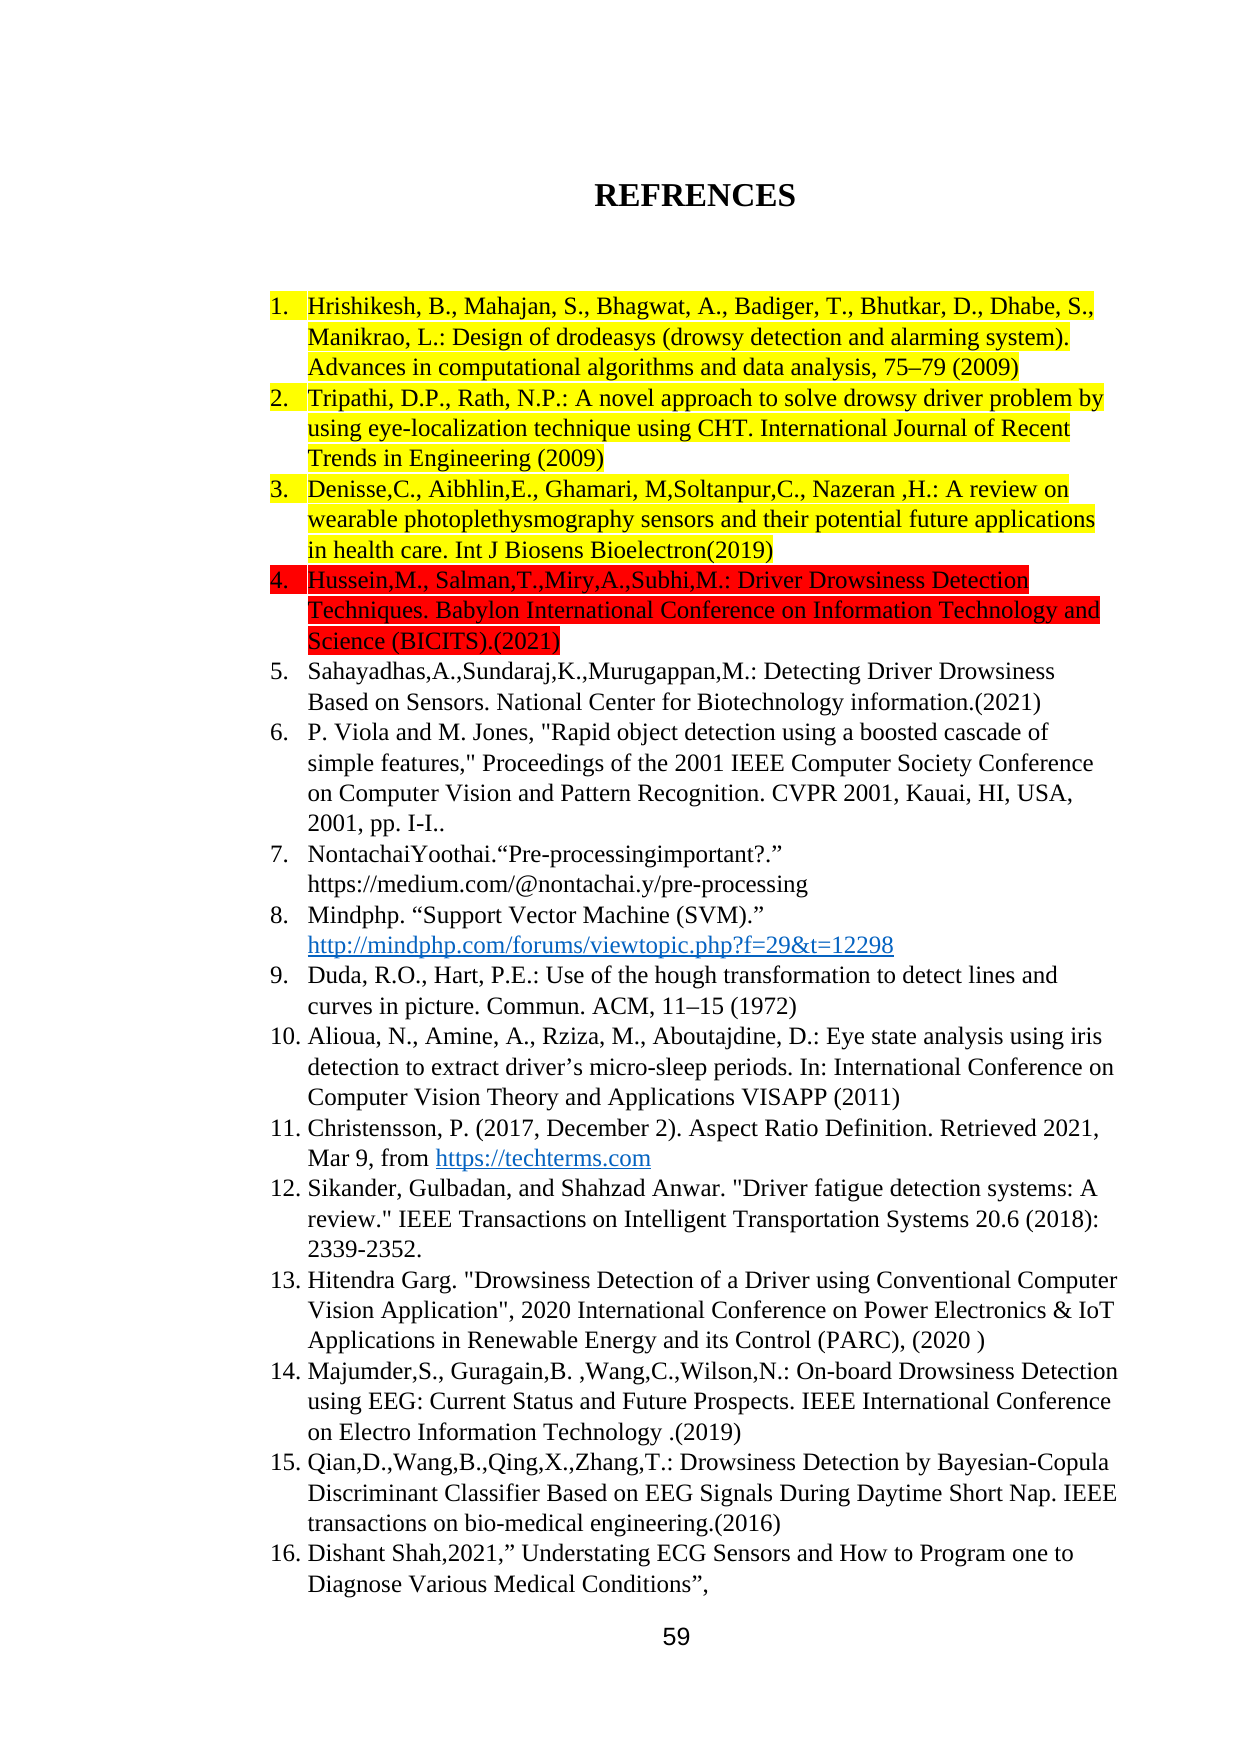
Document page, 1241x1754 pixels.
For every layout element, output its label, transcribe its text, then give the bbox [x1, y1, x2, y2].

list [270, 1538, 1120, 1598]
list Hitendra Garg. "Drowsiness Detection of a Driver using Conventional Computer Vision Application", 2020 International Conference on Power Electronics & IoT Applications in Renewable Energy and its Control (PARC), (2020 ) [270, 1265, 1120, 1354]
list Hussein,M., Salman,T.,Miry,A.,Subhi,M.: Driver Drowsiness Detection Techniques. Babylon International Conference on Information Technology and Science (BICITS).(2021) [270, 565, 1120, 655]
list Christensson, P. (2017, December 2). Aspect Ratio Definition. Retrieved 2021, Mar 9, from https://techterms.com [270, 1113, 1120, 1172]
list Alioua, N., Amine, A., Rziza, M., Aboutajdine, D.: Eye state analysis using iris detection to extract driver’s micro-sleep periods. In: International Conference on Computer Vision Theory and Applications VISAPP (2011) [270, 1021, 1120, 1111]
list Sahayadhas,A.,Sundaraj,K.,Murugappan,M.: Detecting Driver Drowsiness Based on Sensors. National Center for Biotechnology information.(2021) [270, 656, 1120, 716]
list Majumder,S., Guragain,B. ,Wang,C.,Wilson,N.: On-board Drowsiness Detection using EEG: Current Status and Future Prospects. IEEE International Conference on Electro Information Technology .(2019) [270, 1356, 1120, 1446]
list Tripathi, D.P., Rath, N.P.: A novel approach to solve drowsy driver problem by using eye-localization technique using CHT. International Journal of Recent Trends in Engineering (2009) [270, 383, 1120, 472]
list Denisse,C., Aibhlin,E., Ghamari, M,Soltanpur,C., Nazeran ,H.: A review on wearable photoplethysmography sensors and their potential future applications in health care. Int J Biosens Bioelectron(2019) [270, 474, 1120, 563]
list Mindphp. “Support Vector Machine (SVM).” http://mindphp.com/forums/viewtopic.php?f=29&t=12298 [270, 900, 1120, 959]
list Qian,D.,Wang,B.,Qing,X.,Zhang,T.: Drowsiness Detection by Bayesian-Copula Discriminant Classifier Based on EEG Signals During Daytime Short Nap. IEEE transactions on bio-medical engineering.(2016) [270, 1447, 1120, 1537]
subtitle Refrences [270, 175, 1120, 213]
list Duda, R.O., Hart, P.E.: Use of the hough transformation to detect lines and curves in picture. Commun. ACM, 11–15 (1972) [270, 961, 1120, 1020]
list Hrishikesh, B., Mahajan, S., Bhagwat, A., Badiger, T., Bhutkar, D., Dhabe, S., Manikrao, L.: Design of drodeasys (drowsy detection and alarming system). Advances in computational algorithms and data analysis, 75–79 (2009) [270, 291, 1120, 381]
list Sikander, Gulbadan, and Shahzad Anwar. "Driver fatigue detection systems: A review." IEEE Transactions on Intelligent Transportation Systems 20.6 (2018): 2339-2352. [270, 1173, 1120, 1263]
list NontachaiYoothai.“Pre-processingimportant?.” https://medium.com/@nontachai.y/pre-processing [270, 839, 1120, 898]
list P. Viola and M. Jones, "Rapid object detection using a boosted cascade of simple features," Proceedings of the 2001 IEEE Computer Society Conference on Computer Vision and Pattern Recognition. CVPR 2001, Kauai, HI, USA, 2001, pp. I-I.. [270, 717, 1120, 837]
